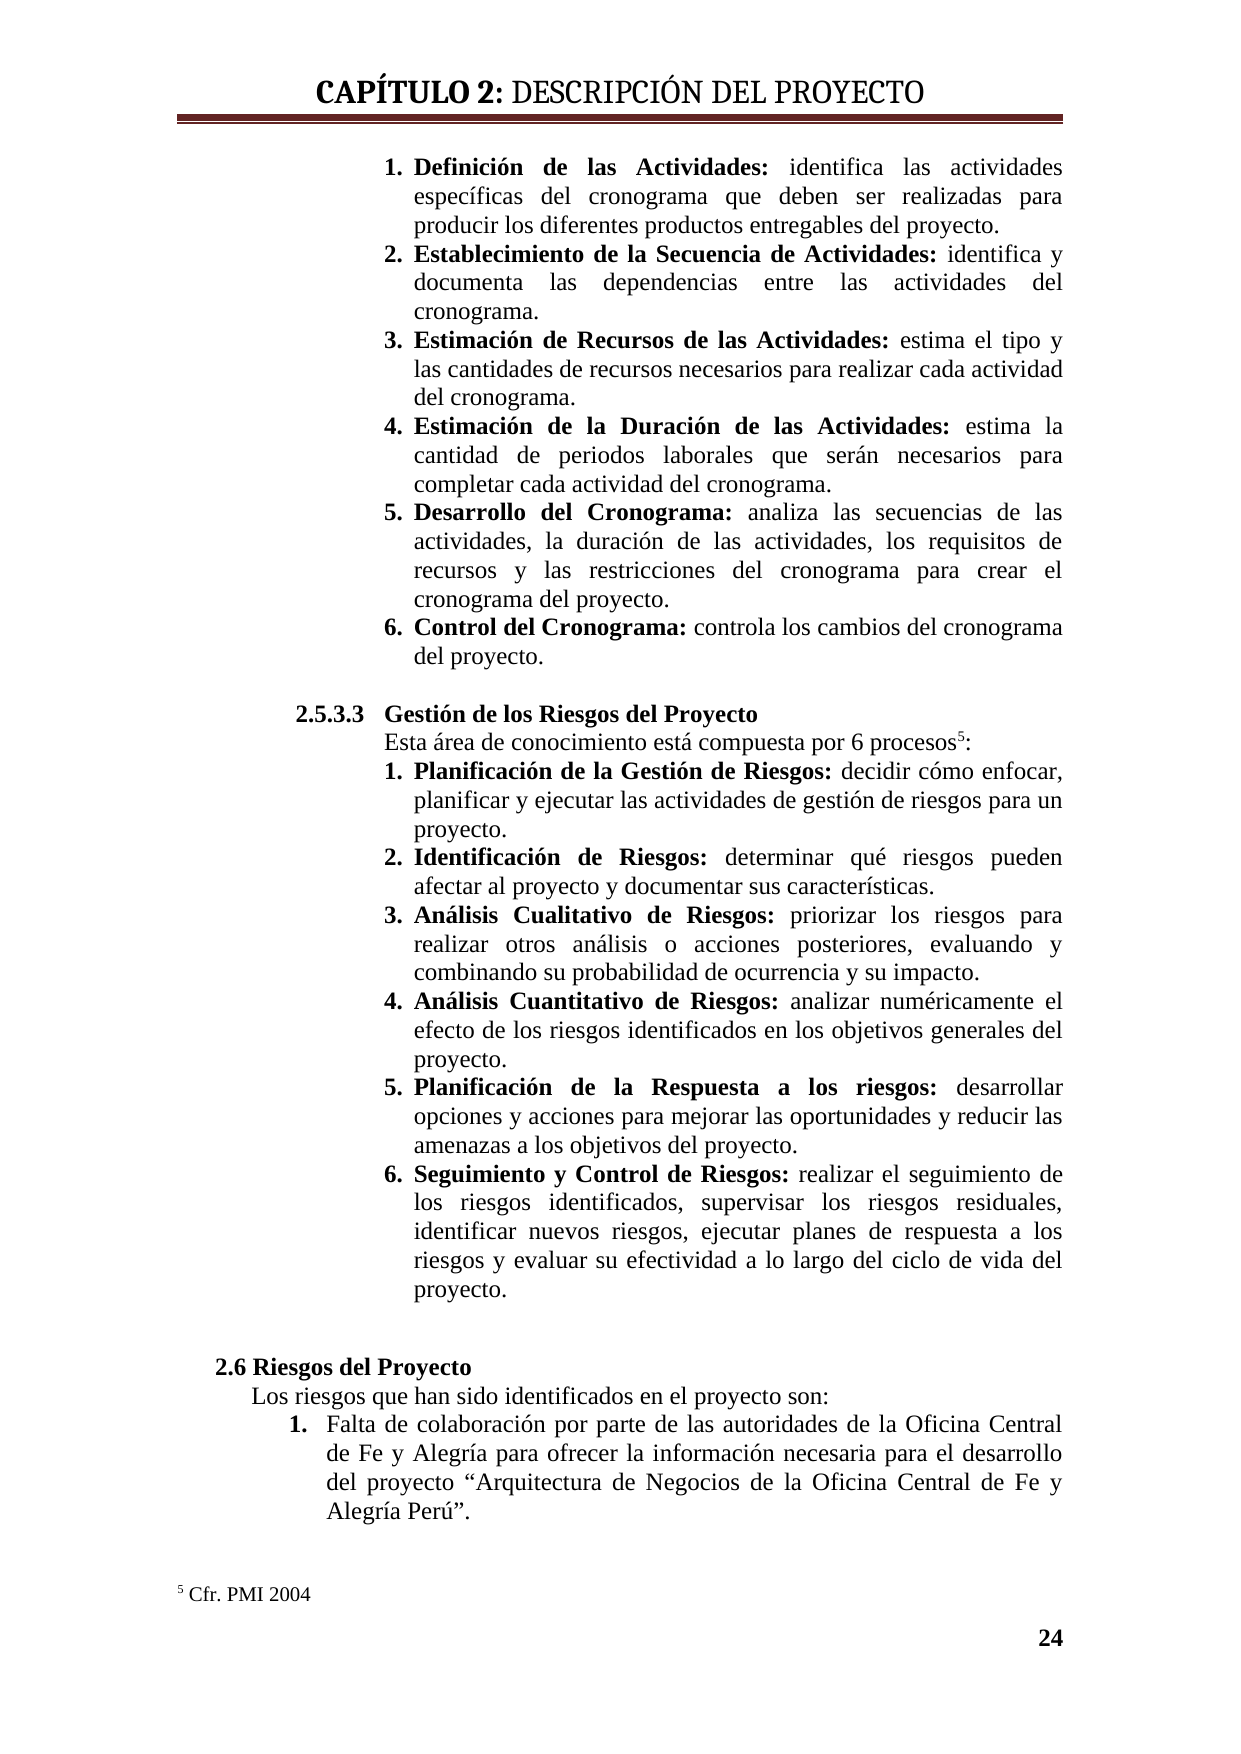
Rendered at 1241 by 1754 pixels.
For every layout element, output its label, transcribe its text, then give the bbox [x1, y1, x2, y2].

list Desarrollo del Cronograma: analiza las secuencias de las actividades, la duración de las actividades, los requisitos de recursos y las restricciones del cronograma para crear el cronograma del proyecto. [384, 497, 1063, 612]
list Establecimiento de la Secuencia de Actividades: identifica y documenta las dependencias entre las actividades del cronograma. [384, 239, 1063, 325]
list Gestión de los Riesgos del Proyecto [295, 699, 1063, 727]
list Planificación de la Gestión de Riesgos: decidir cómo enfocar, planificar y ejecutar las actividades de gestión de riesgos para un proyecto. [384, 756, 1063, 842]
list Estimación de Recursos de las Actividades: estima el tipo y las cantidades de recursos necesarios para realizar cada actividad del cronograma. [384, 325, 1063, 411]
subtitle Riesgos del Proyecto [215, 1352, 1063, 1381]
list Esta área de conocimiento está compuesta por 6 procesos: [311, 727, 1063, 756]
list Seguimiento y Control de Riesgos: realizar el seguimiento de los riesgos identificados, supervisar los riesgos residuales, identificar nuevos riesgos, ejecutar planes de respuesta a los riesgos y evaluar su efectividad a lo largo del ciclo de vida del proyecto. [384, 1159, 1063, 1302]
list Control del Cronograma: controla los cambios del cronograma del proyecto. [384, 612, 1063, 670]
list Estimación de la Duración de las Actividades: estima la cantidad de periodos laborales que serán necesarios para completar cada actividad del cronograma. [384, 411, 1063, 497]
list Análisis Cualitativo de Riesgos: priorizar los riesgos para realizar otros análisis o acciones posteriores, evaluando y combinando su probabilidad de ocurrencia y su impacto. [384, 900, 1063, 986]
text Los riesgos que han sido identificados en el proyecto son: [251, 1381, 1063, 1409]
list Definición de las Actividades: identifica las actividades específicas del cronograma que deben ser realizadas para producir los diferentes productos entregables del proyecto. [384, 152, 1063, 239]
list Falta de colaboración por parte de las autoridades de la Oficina Central de Fe y Alegría para ofrecer la información necesaria para el desarrollo del proyecto “Arquitectura de Negocios de la Oficina Central de Fe y Alegría Perú”. [288, 1409, 1063, 1524]
list Planificación de la Respuesta a los riesgos: desarrollar opciones y acciones para mejorar las oportunidades y reducir las amenazas a los objetivos del proyecto. [384, 1072, 1063, 1159]
list Análisis Cuantitativo de Riesgos: analizar numéricamente el efecto de los riesgos identificados en los objetivos generales del proyecto. [384, 986, 1063, 1072]
list Identificación de Riesgos: determinar qué riesgos pueden afectar al proyecto y documentar sus características. [384, 842, 1063, 900]
